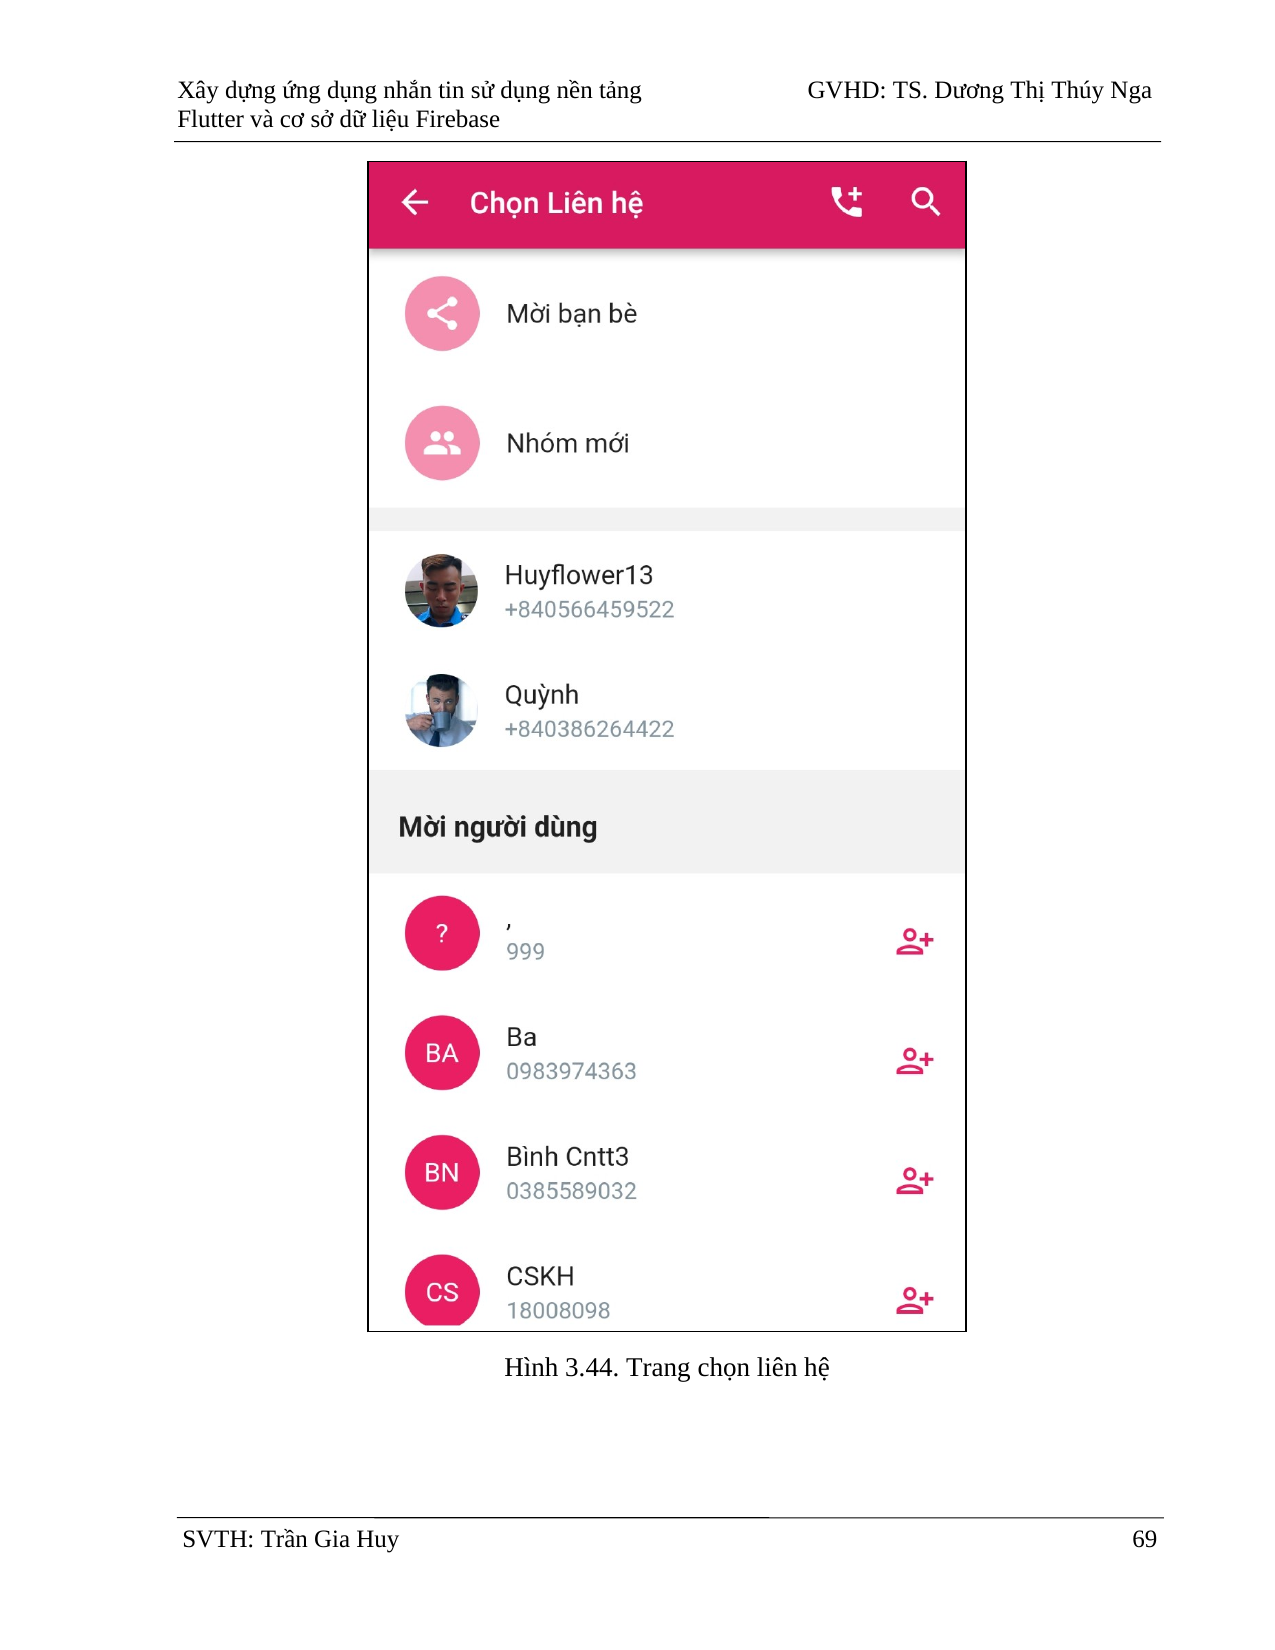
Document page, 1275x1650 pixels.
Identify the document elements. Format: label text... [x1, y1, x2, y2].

picture [369, 162, 965, 1331]
